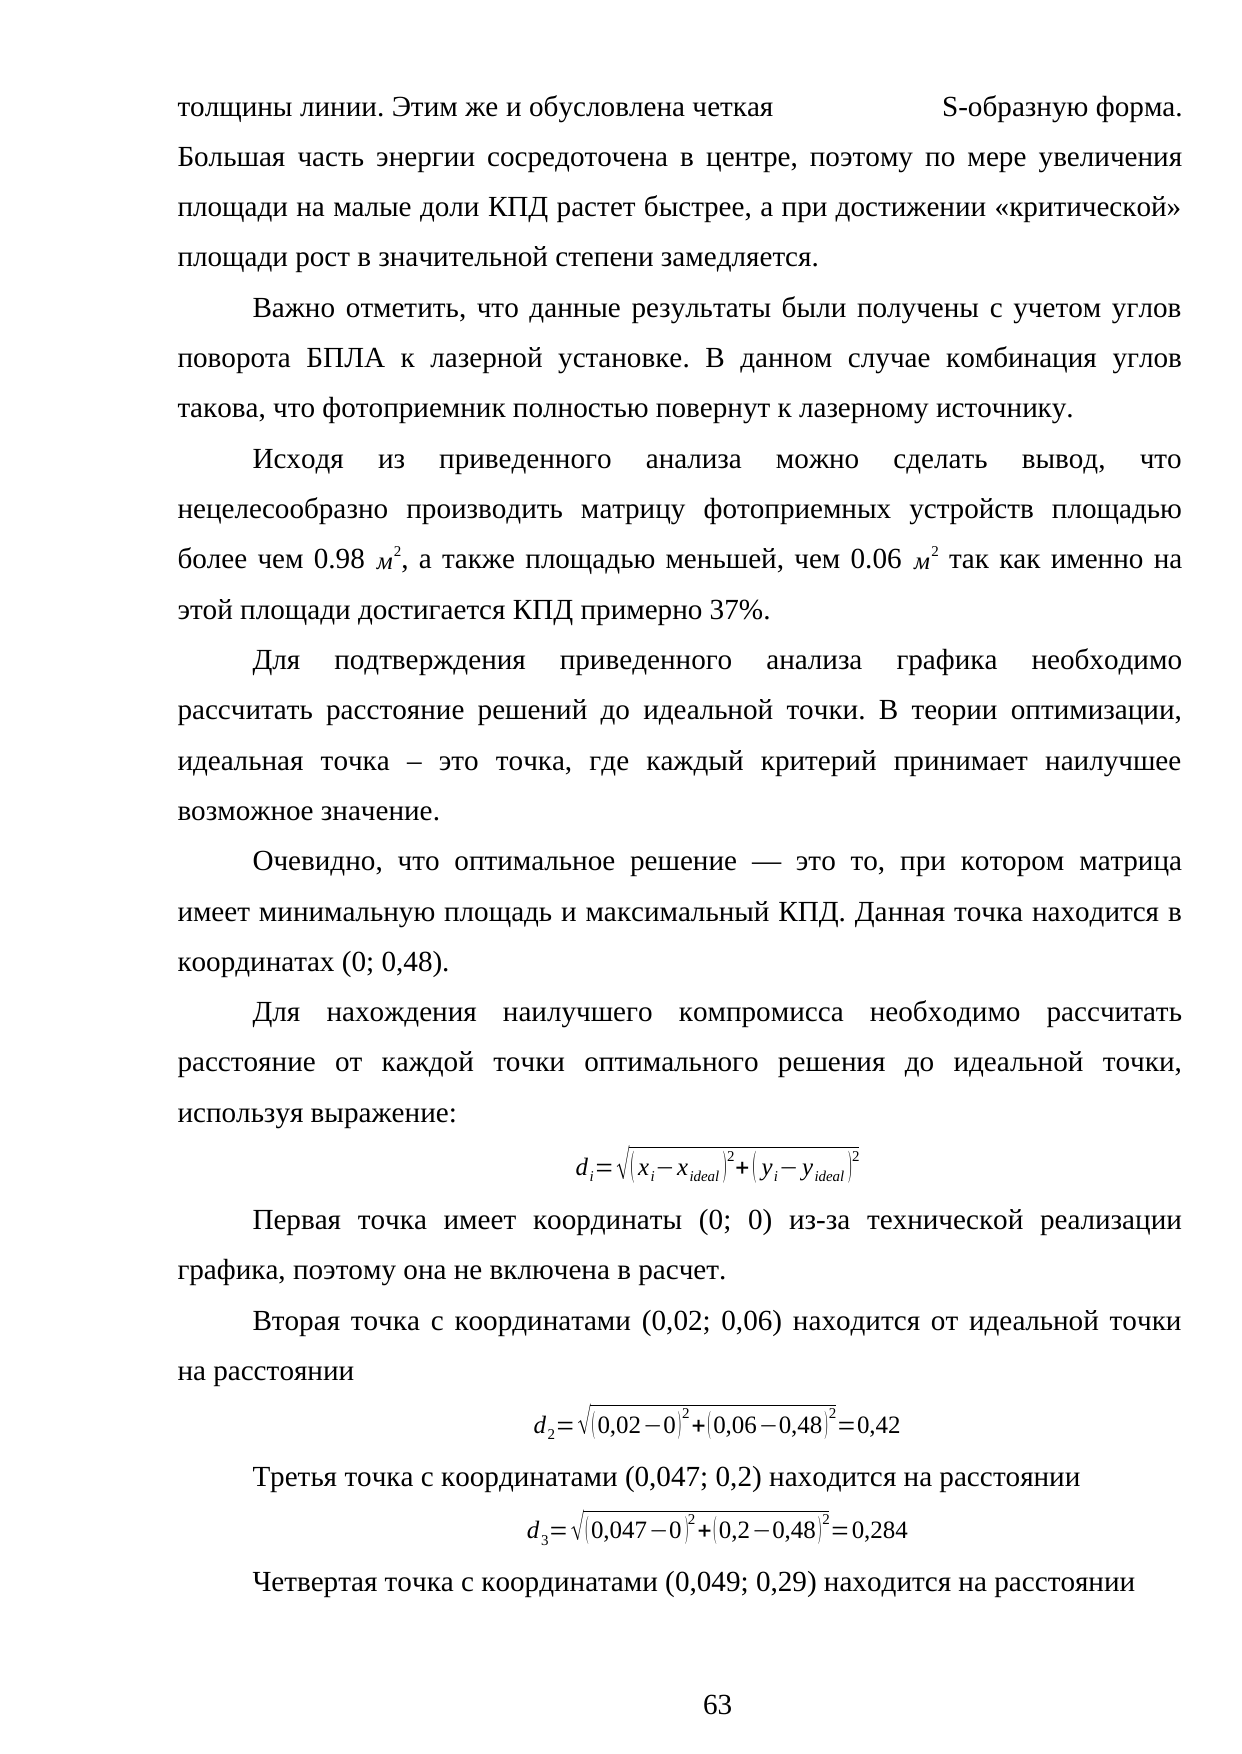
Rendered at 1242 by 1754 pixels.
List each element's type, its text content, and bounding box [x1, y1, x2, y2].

text Вторая точка с координатами (0,02; 0,06) находится от идеальной точки на расстоянии [177, 1303, 1183, 1387]
text Очевидно, что оптимальное решение — это то, при котором матрица имеет минимальную площадь и максимальный КПД. Данная точка находится в координатах (0; 0,48). [177, 843, 1183, 977]
text Важно отметить, что данные результаты были получены с учетом углов поворота БПЛА к лазерной установке. В данном случае комбинация углов такова, что фотоприемник полностью повернут к лазерному источнику. [177, 290, 1183, 424]
text Третья точка с координатами (0,047; 0,2) находится на расстоянии [177, 1459, 1183, 1492]
text Для нахождения наилучшего компромисса необходимо рассчитать расстояние от каждой точки оптимального решения до идеальной точки, используя выражение: [177, 994, 1183, 1128]
text Для подтверждения приведенного анализа графика необходимо рассчитать расстояние решений до идеальной точки. В теории оптимизации, идеальная точка – это точка, где каждый критерий принимает наилучшее возможное значение. [177, 642, 1183, 827]
text Четвертая точка с координатами (0,049; 0,29) находится на расстоянии [177, 1564, 1183, 1598]
text Первая точка имеет координаты (0; 0) из-за технической реализации графика, поэтому она не включена в расчет. [177, 1202, 1183, 1286]
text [177, 89, 1183, 273]
text Исходя из приведенного анализа можно сделать вывод, что нецелесообразно производить матрицу фотоприемных устройств площадью более чем 0.98 , а также площадью меньшей, чем 0.06 так как именно на этой площади достигается КПД примерно 37%. [177, 441, 1183, 625]
